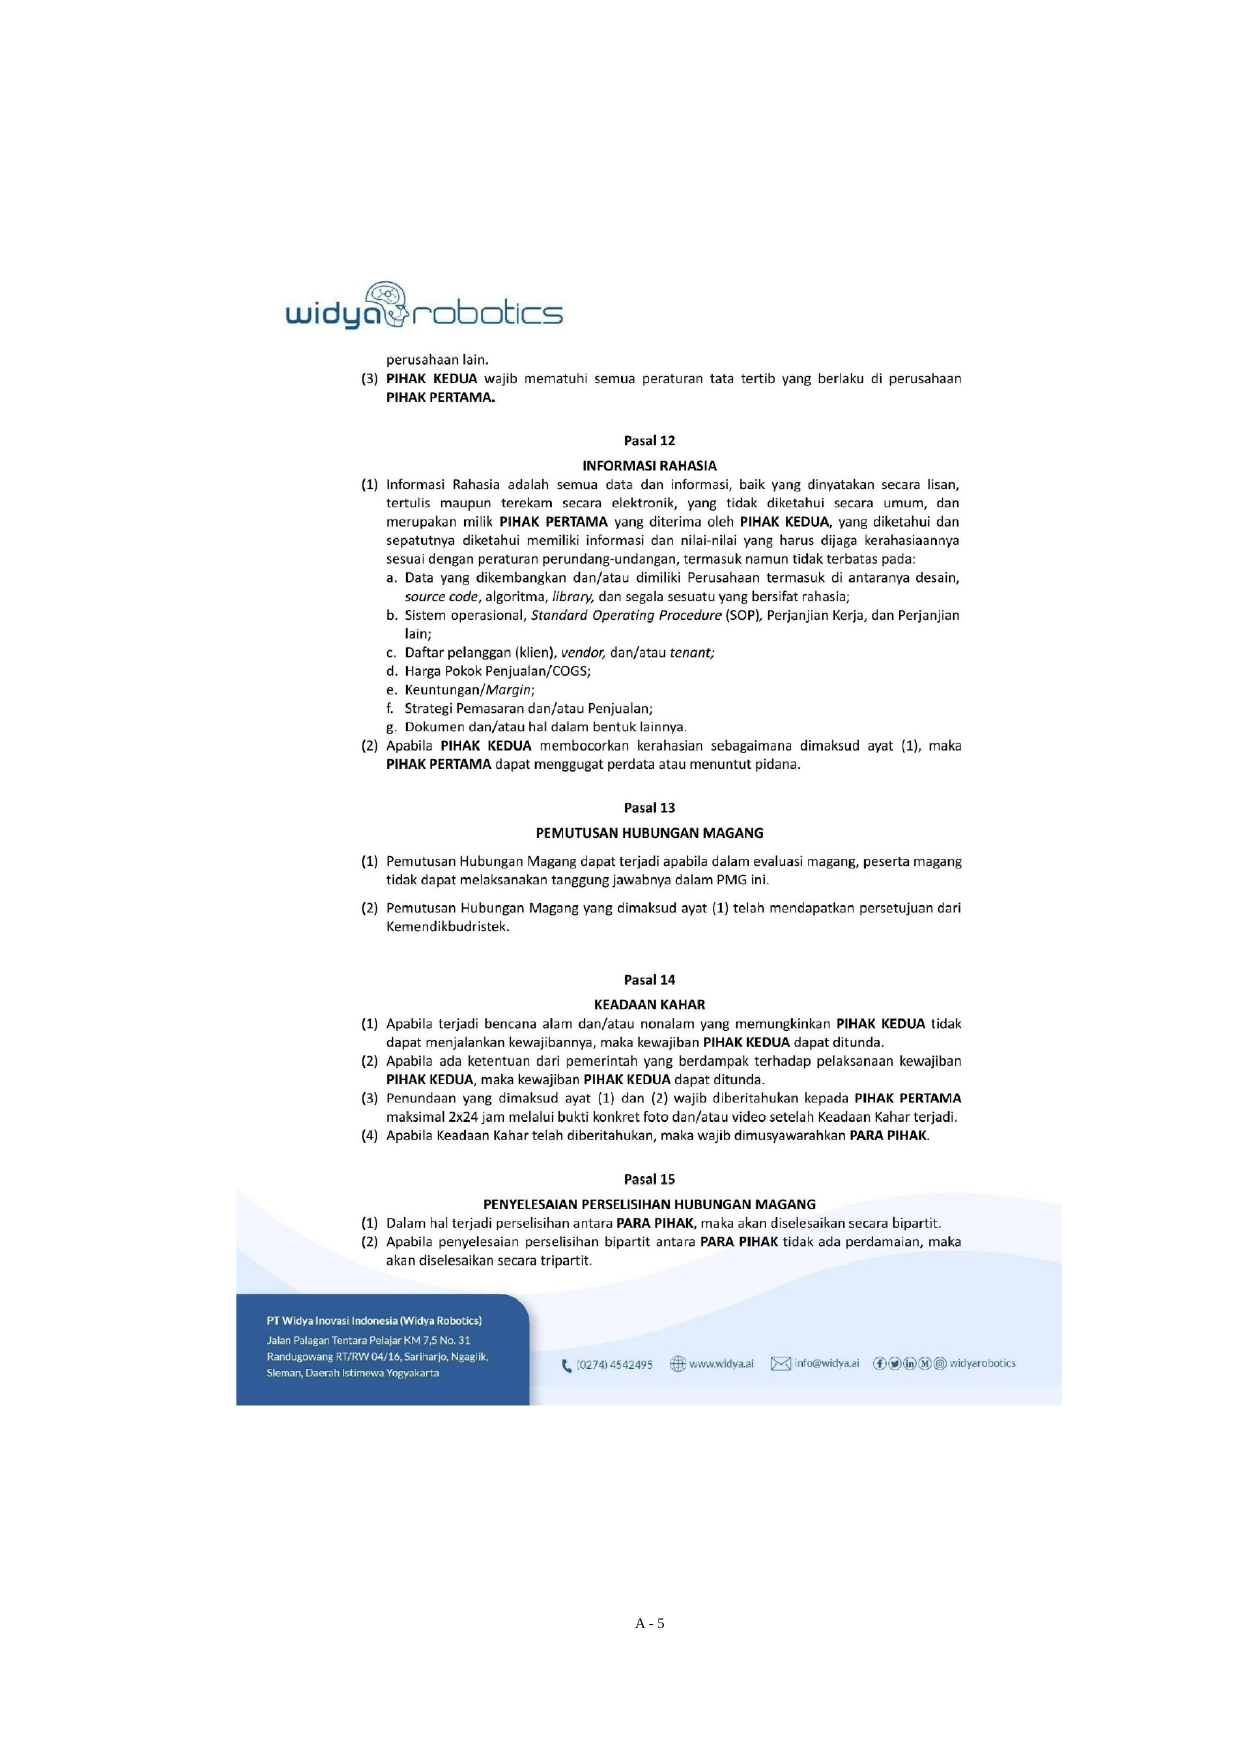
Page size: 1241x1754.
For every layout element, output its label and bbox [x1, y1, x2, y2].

picture [236, 236, 1063, 1406]
